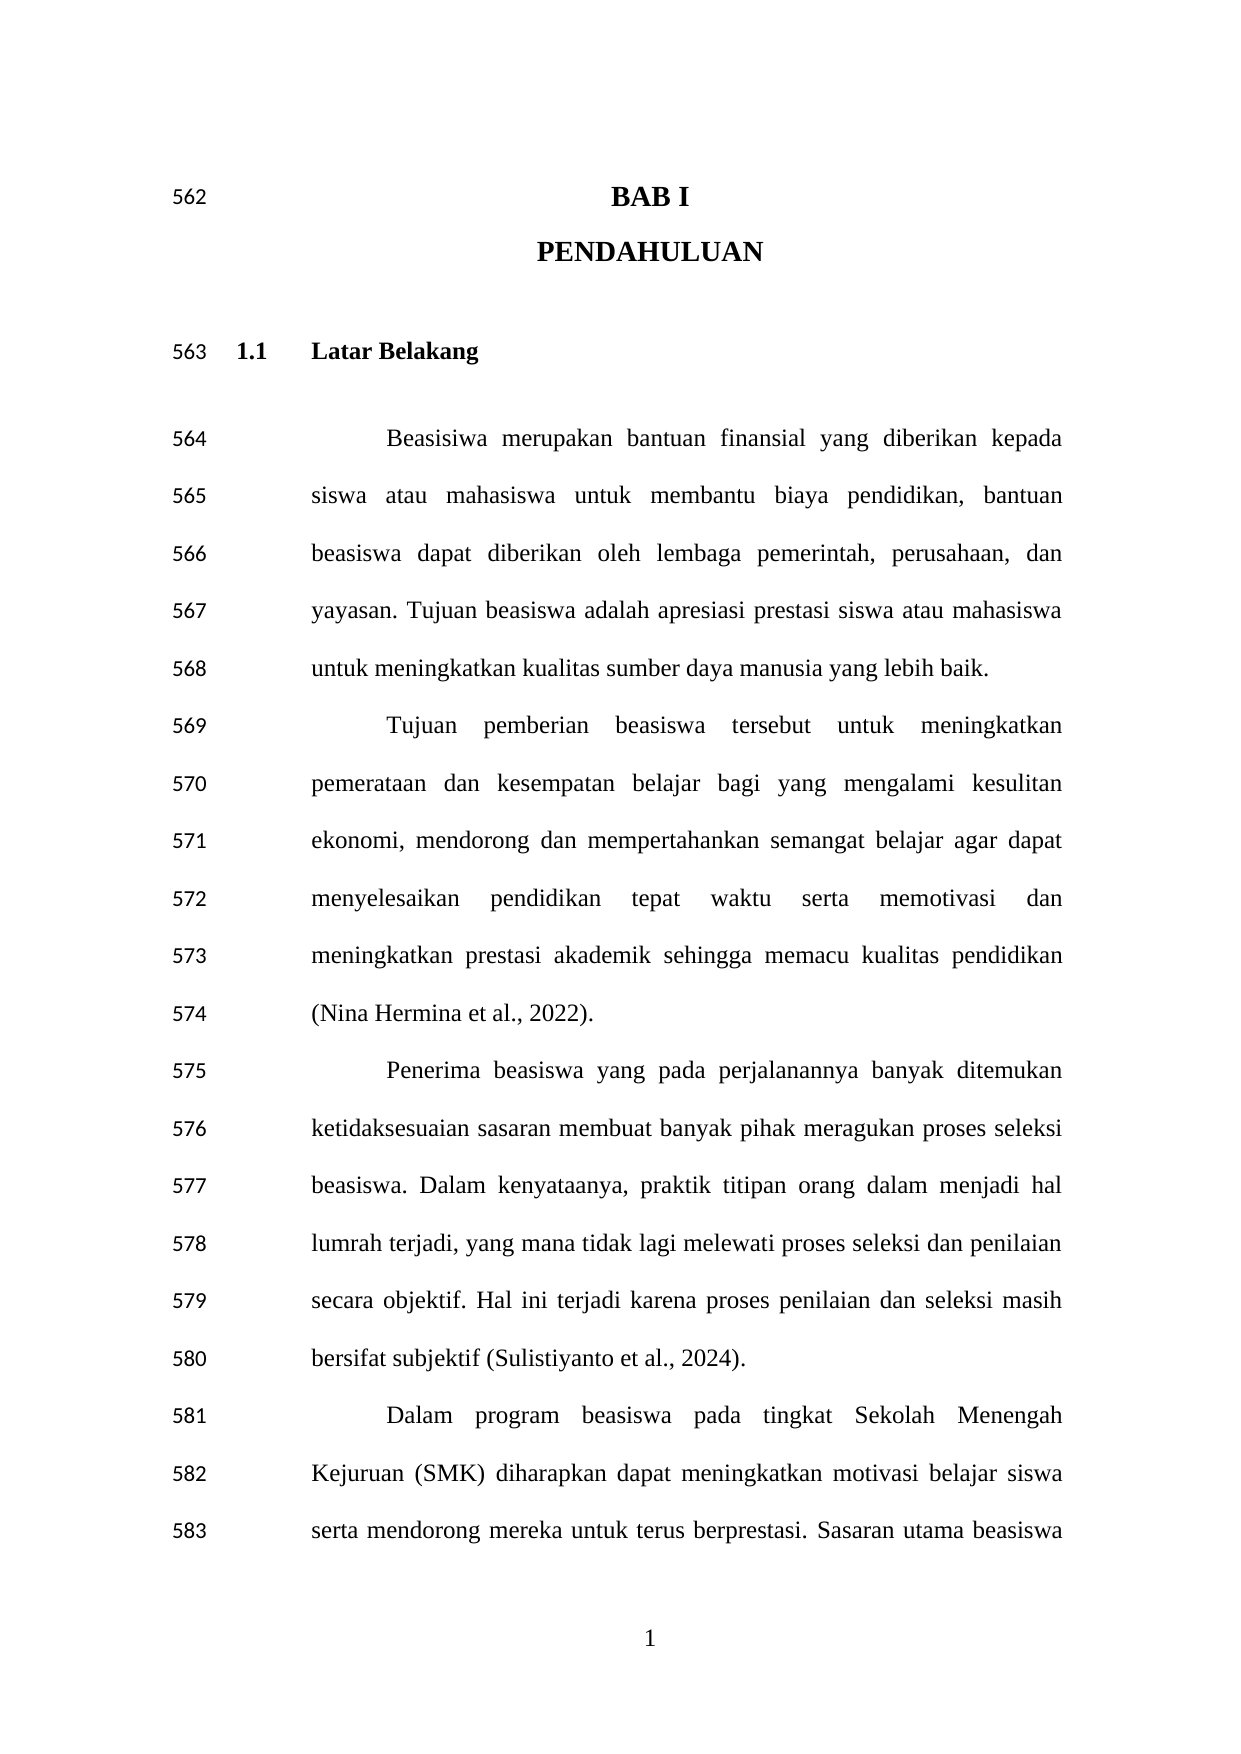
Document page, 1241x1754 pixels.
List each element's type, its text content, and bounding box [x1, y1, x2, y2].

text Penerima beasiswa yang pada perjalanannya banyak ditemukan ketidaksesuaian sasaran membuat banyak pihak meragukan proses seleksi beasiswa. Dalam kenyataanya, praktik titipan orang dalam menjadi hal lumrah terjadi, yang mana tidak lagi melewati proses seleksi dan penilaian secara objektif. Hal ini terjadi karena proses penilaian dan seleksi masih bersifat subjektif . [311, 1055, 1063, 1371]
subtitle BAB I [236, 177, 1063, 211]
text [311, 1400, 1063, 1544]
subtitle Latar Belakang [236, 336, 1063, 365]
text Tujuan pemberian beasiswa tersebut untuk meningkatkan pemerataan dan kesempatan belajar bagi yang mengalami kesulitan ekonomi, mendorong dan mempertahankan semangat belajar agar dapat menyelesaikan pendidikan tepat waktu serta memotivasi dan meningkatkan prestasi akademik sehingga memacu kualitas pendidikan . [311, 710, 1063, 1026]
text Beasisiwa merupakan bantuan finansial yang diberikan kepada siswa atau mahasiswa untuk membantu biaya pendidikan, bantuan beasiswa dapat diberikan oleh lembaga pemerintah, perusahaan, dan yayasan. Tujuan beasiswa adalah apresiasi prestasi siswa atau mahasiswa untuk meningkatkan kualitas sumber daya manusia yang lebih baik. [311, 423, 1063, 681]
